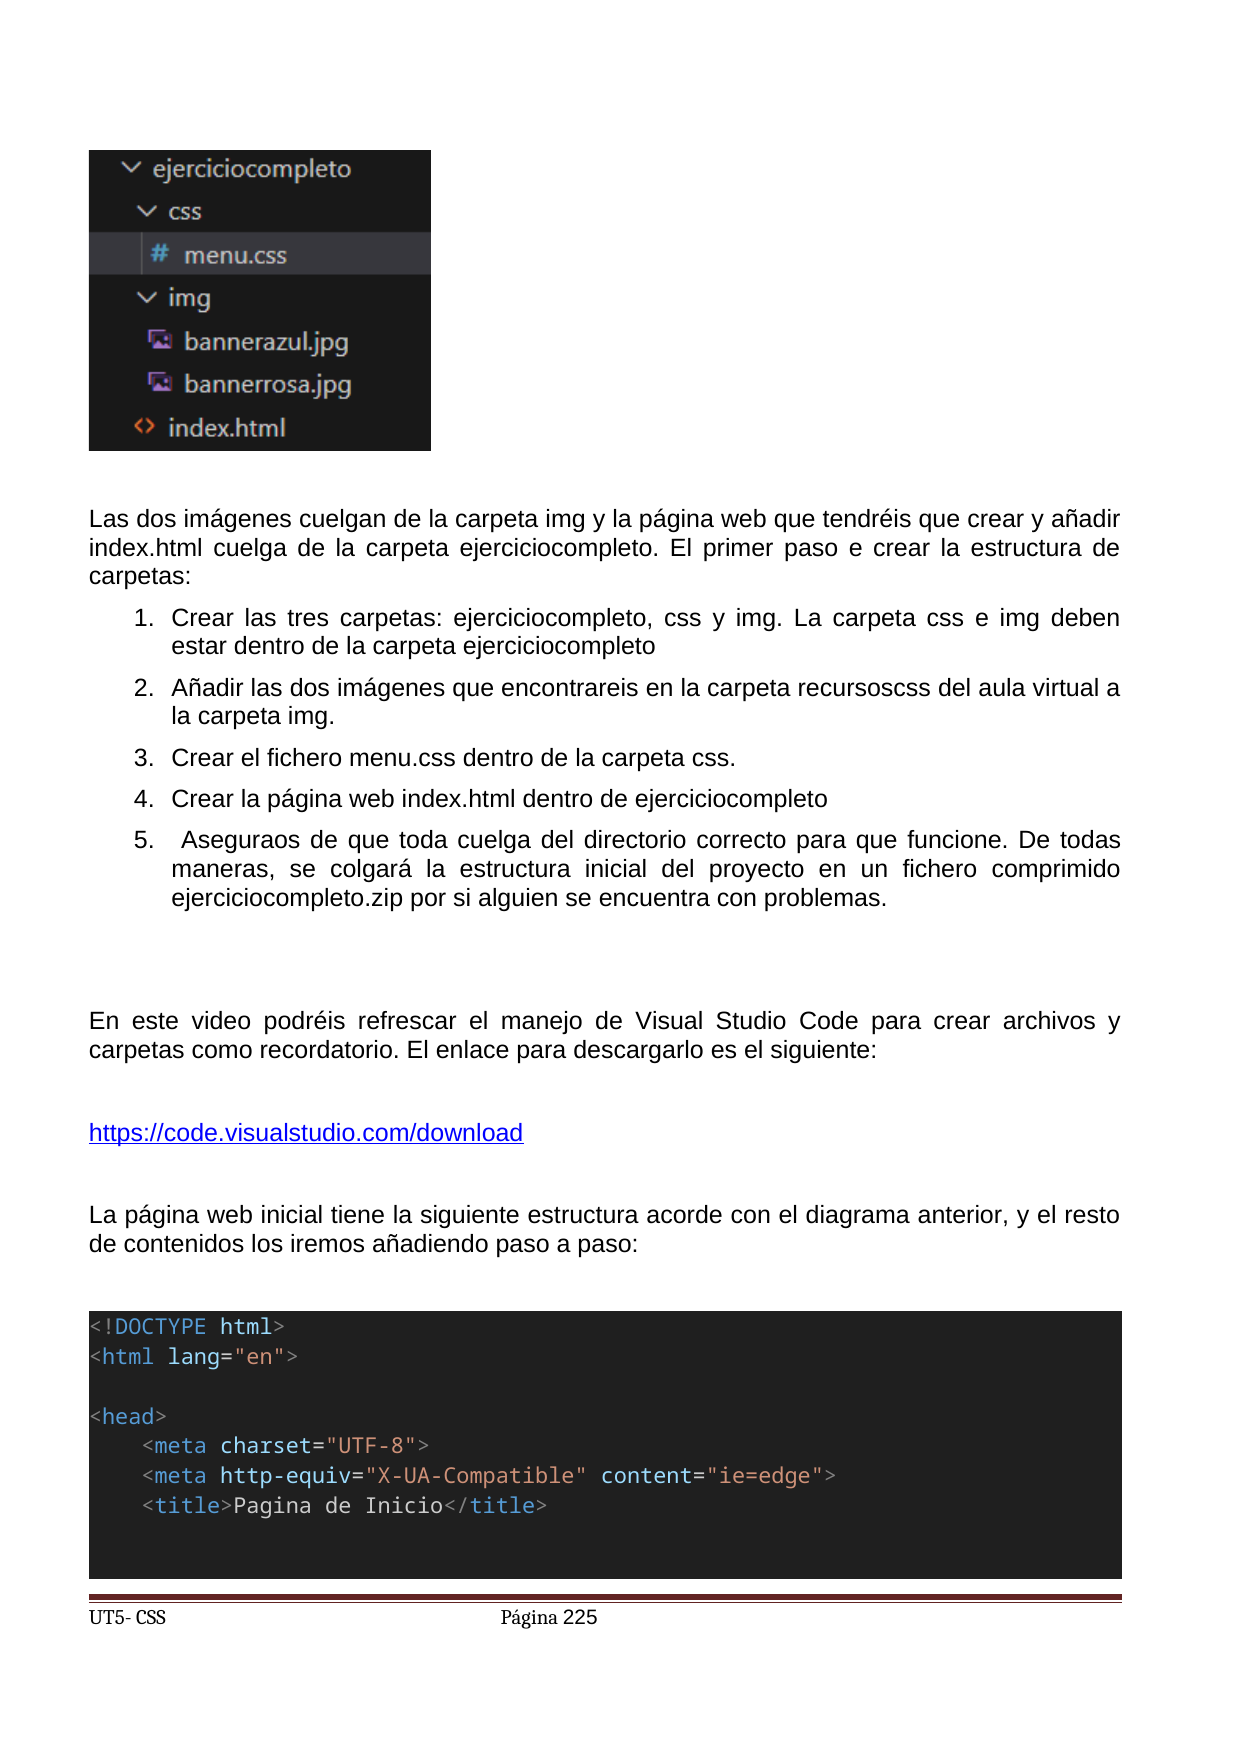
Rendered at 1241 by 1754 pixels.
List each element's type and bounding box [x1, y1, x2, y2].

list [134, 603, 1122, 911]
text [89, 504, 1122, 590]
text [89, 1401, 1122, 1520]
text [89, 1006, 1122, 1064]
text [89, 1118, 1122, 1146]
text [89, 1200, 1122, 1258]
picture [88, 150, 431, 451]
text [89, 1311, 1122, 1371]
